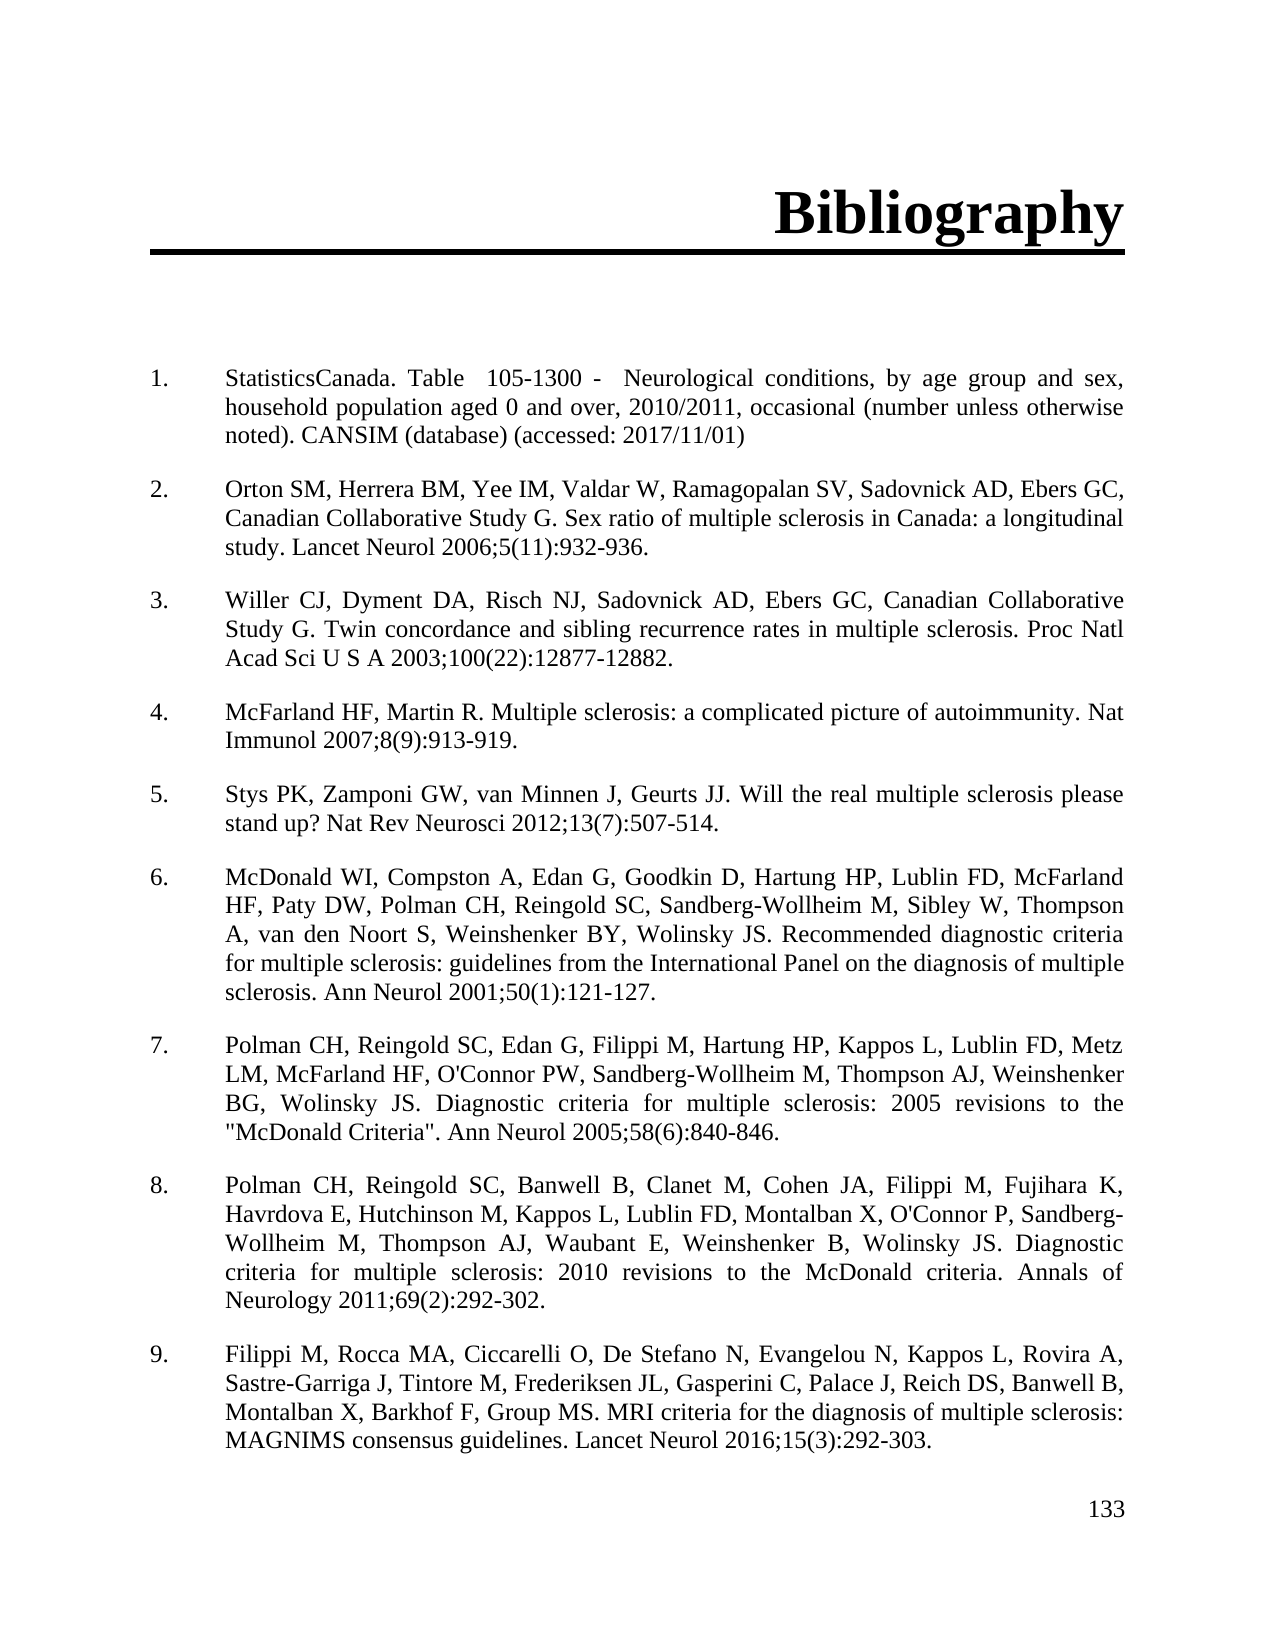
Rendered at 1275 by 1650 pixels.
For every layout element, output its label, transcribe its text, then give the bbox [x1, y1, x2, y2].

text 5. Stys PK, Zamponi GW, van Minnen J, Geurts JJ. Will the real multiple sclerosis please stand up? Nat Rev Neurosci 2012;13(7):507-514. [150, 779, 1125, 837]
text 9. Filippi M, Rocca MA, Ciccarelli O, De Stefano N, Evangelou N, Kappos L, Rovira A, Sastre-Garriga J, Tintore M, Frederiksen JL, Gasperini C, Palace J, Reich DS, Banwell B, Montalban X, Barkhof F, Group MS. MRI criteria for the diagnosis of multiple sclerosis: MAGNIMS consensus guidelines. Lancet Neurol 2016;15(3):292-303. [150, 1339, 1125, 1454]
text 4. McFarland HF, Martin R. Multiple sclerosis: a complicated picture of autoimmunity. Nat Immunol 2007;8(9):913-919. [150, 697, 1125, 754]
text 7. Polman CH, Reingold SC, Edan G, Filippi M, Hartung HP, Kappos L, Lublin FD, Metz LM, McFarland HF, O'Connor PW, Sandberg-Wollheim M, Thompson AJ, Weinshenker BG, Wolinsky JS. Diagnostic criteria for multiple sclerosis: 2005 revisions to the "McDonald Criteria". Ann Neurol 2005;58(6):840-846. [150, 1030, 1125, 1145]
text Bibliography [150, 175, 1125, 249]
text 2. Orton SM, Herrera BM, Yee IM, Valdar W, Ramagopalan SV, Sadovnick AD, Ebers GC, Canadian Collaborative Study G. Sex ratio of multiple sclerosis in Canada: a longitudinal study. Lancet Neurol 2006;5(11):932-936. [150, 474, 1125, 560]
text 8. Polman CH, Reingold SC, Banwell B, Clanet M, Cohen JA, Filippi M, Fujihara K, Havrdova E, Hutchinson M, Kappos L, Lublin FD, Montalban X, O'Connor P, Sandberg-Wollheim M, Thompson AJ, Waubant E, Weinshenker B, Wolinsky JS. Diagnostic criteria for multiple sclerosis: 2010 revisions to the McDonald criteria. Annals of Neurology 2011;69(2):292-302. [150, 1170, 1125, 1314]
text 3. Willer CJ, Dyment DA, Risch NJ, Sadovnick AD, Ebers GC, Canadian Collaborative Study G. Twin concordance and sibling recurrence rates in multiple sclerosis. Proc Natl Acad Sci U S A 2003;100(22):12877-12882. [150, 585, 1125, 672]
text 6. McDonald WI, Compston A, Edan G, Goodkin D, Hartung HP, Lublin FD, McFarland HF, Paty DW, Polman CH, Reingold SC, Sandberg-Wollheim M, Sibley W, Thompson A, van den Noort S, Weinshenker BY, Wolinsky JS. Recommended diagnostic criteria for multiple sclerosis: guidelines from the International Panel on the diagnosis of multiple sclerosis. Ann Neurol 2001;50(1):121-127. [150, 862, 1125, 1005]
text 1. StatisticsCanada. Table 105-1300 - Neurological conditions, by age group and sex, household population aged 0 and over, 2010/2011, occasional (number unless otherwise noted). CANSIM (database) (accessed: 2017/11/01) [150, 363, 1125, 449]
